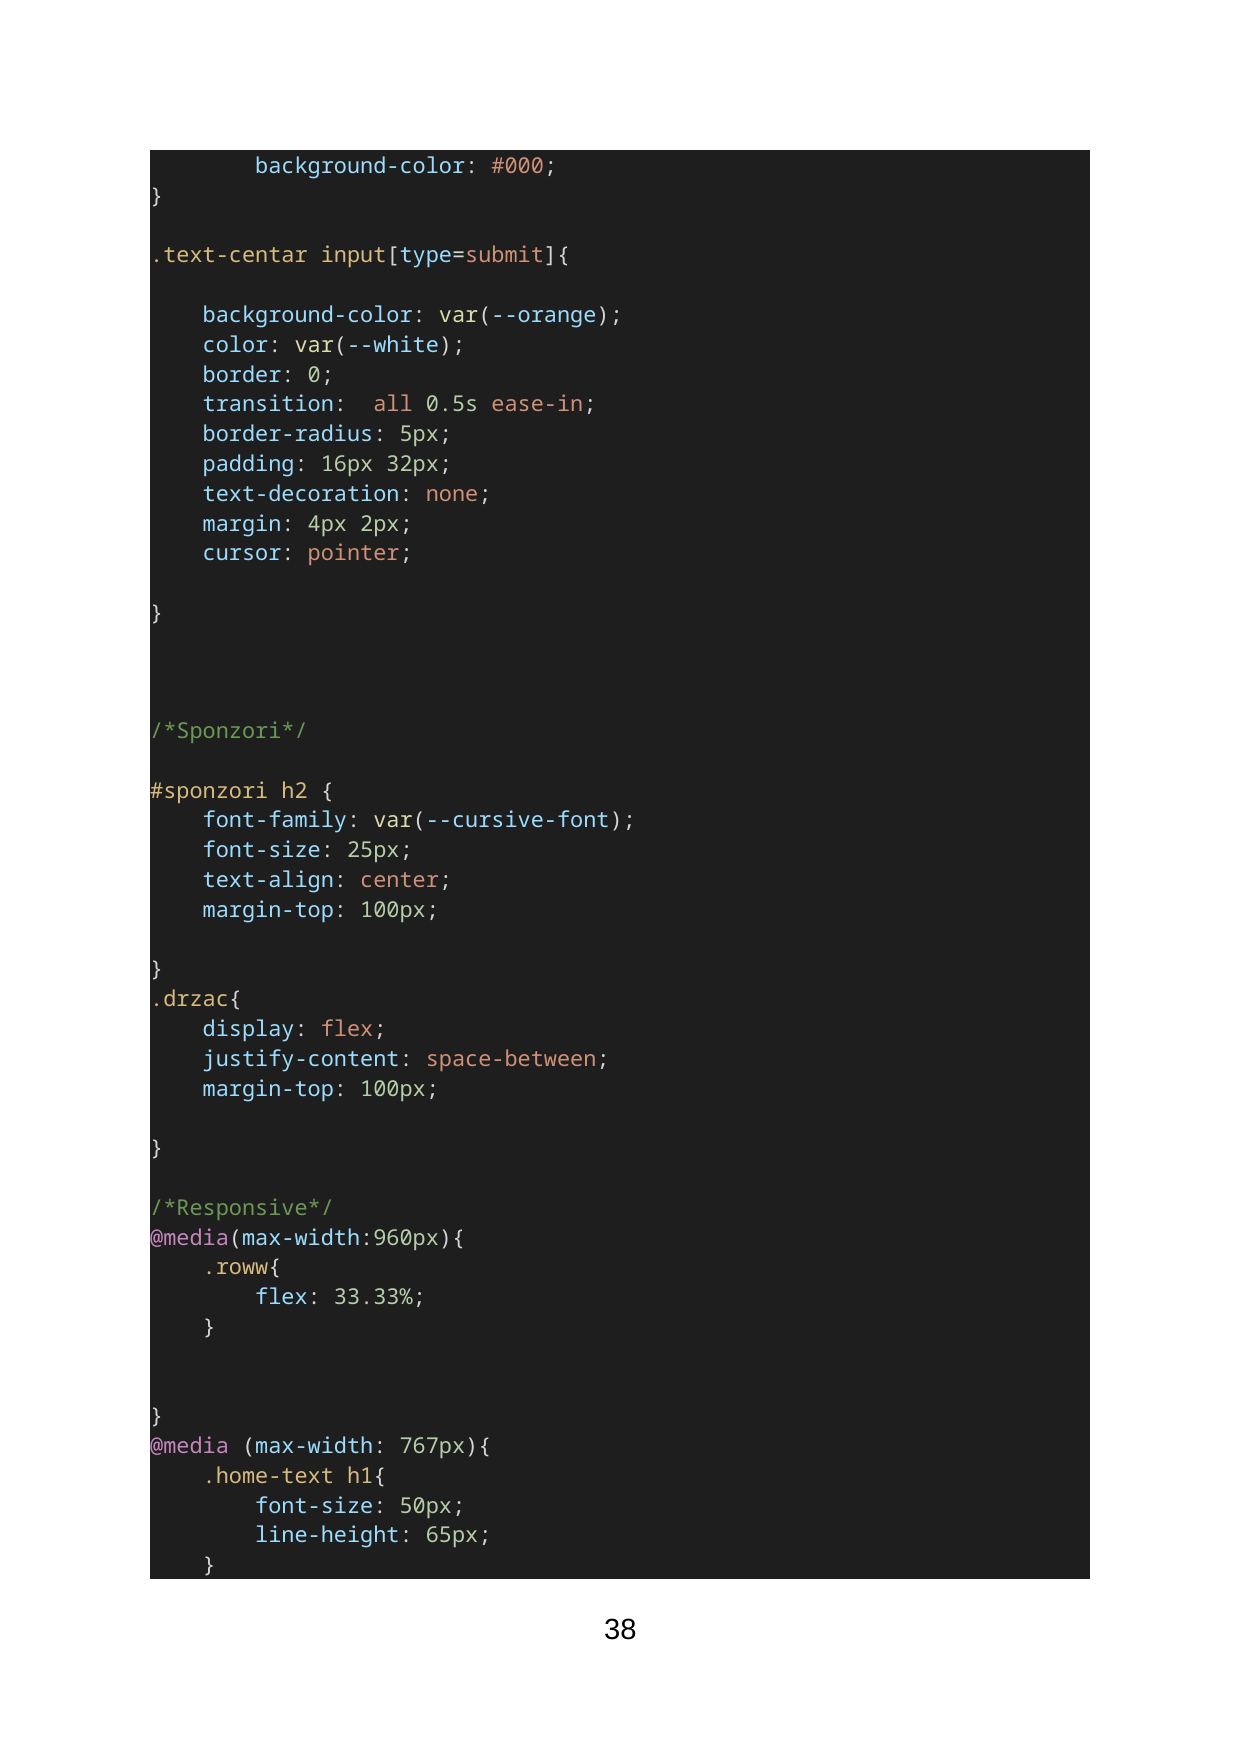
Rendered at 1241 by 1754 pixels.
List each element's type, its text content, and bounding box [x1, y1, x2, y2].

text border: 0; [150, 358, 1090, 388]
text } [150, 953, 1090, 983]
text font-family: var(--cursive-font); [150, 804, 1090, 834]
text @media(max-width:960px){ [150, 1221, 1090, 1251]
text margin-top: 100px; [150, 894, 1090, 923]
text } [150, 1400, 1090, 1430]
text .roww{ [150, 1251, 1090, 1281]
text line-height: 65px; [150, 1519, 1090, 1549]
text #sponzori h2 { [150, 774, 1090, 804]
text text-decoration: none; [150, 478, 1090, 507]
text margin: 4px 2px; [150, 507, 1090, 537]
text transition: all 0.5s ease-in; [150, 388, 1090, 418]
text flex: 33.33%; [150, 1281, 1090, 1311]
text .drzac{ [150, 983, 1090, 1013]
text text-align: center; [150, 864, 1090, 894]
text font-size: 25px; [150, 834, 1090, 864]
text } [150, 1549, 1090, 1579]
text } [150, 597, 1090, 627]
text .home-text h1{ [150, 1460, 1090, 1489]
text } [150, 1311, 1090, 1341]
text padding: 16px 32px; [150, 448, 1090, 478]
text color: var(--white); [150, 329, 1090, 358]
text @media (max-width: 767px){ [150, 1430, 1090, 1460]
text display: flex; [150, 1013, 1090, 1043]
text margin-top: 100px; [150, 1072, 1090, 1102]
text font-size: 50px; [150, 1489, 1090, 1519]
text cursor: pointer; [150, 537, 1090, 567]
text } [150, 180, 1090, 209]
text /*Sponzori*/ [150, 715, 1090, 745]
text /*Responsive*/ [150, 1192, 1090, 1221]
text } [150, 1132, 1090, 1162]
text background-color: #000; [150, 150, 1090, 180]
text border-radius: 5px; [150, 418, 1090, 448]
text background-color: var(--orange); [150, 299, 1090, 329]
text justify-content: space-between; [150, 1043, 1090, 1072]
text .text-centar input[type=submit]{ [150, 239, 1090, 269]
